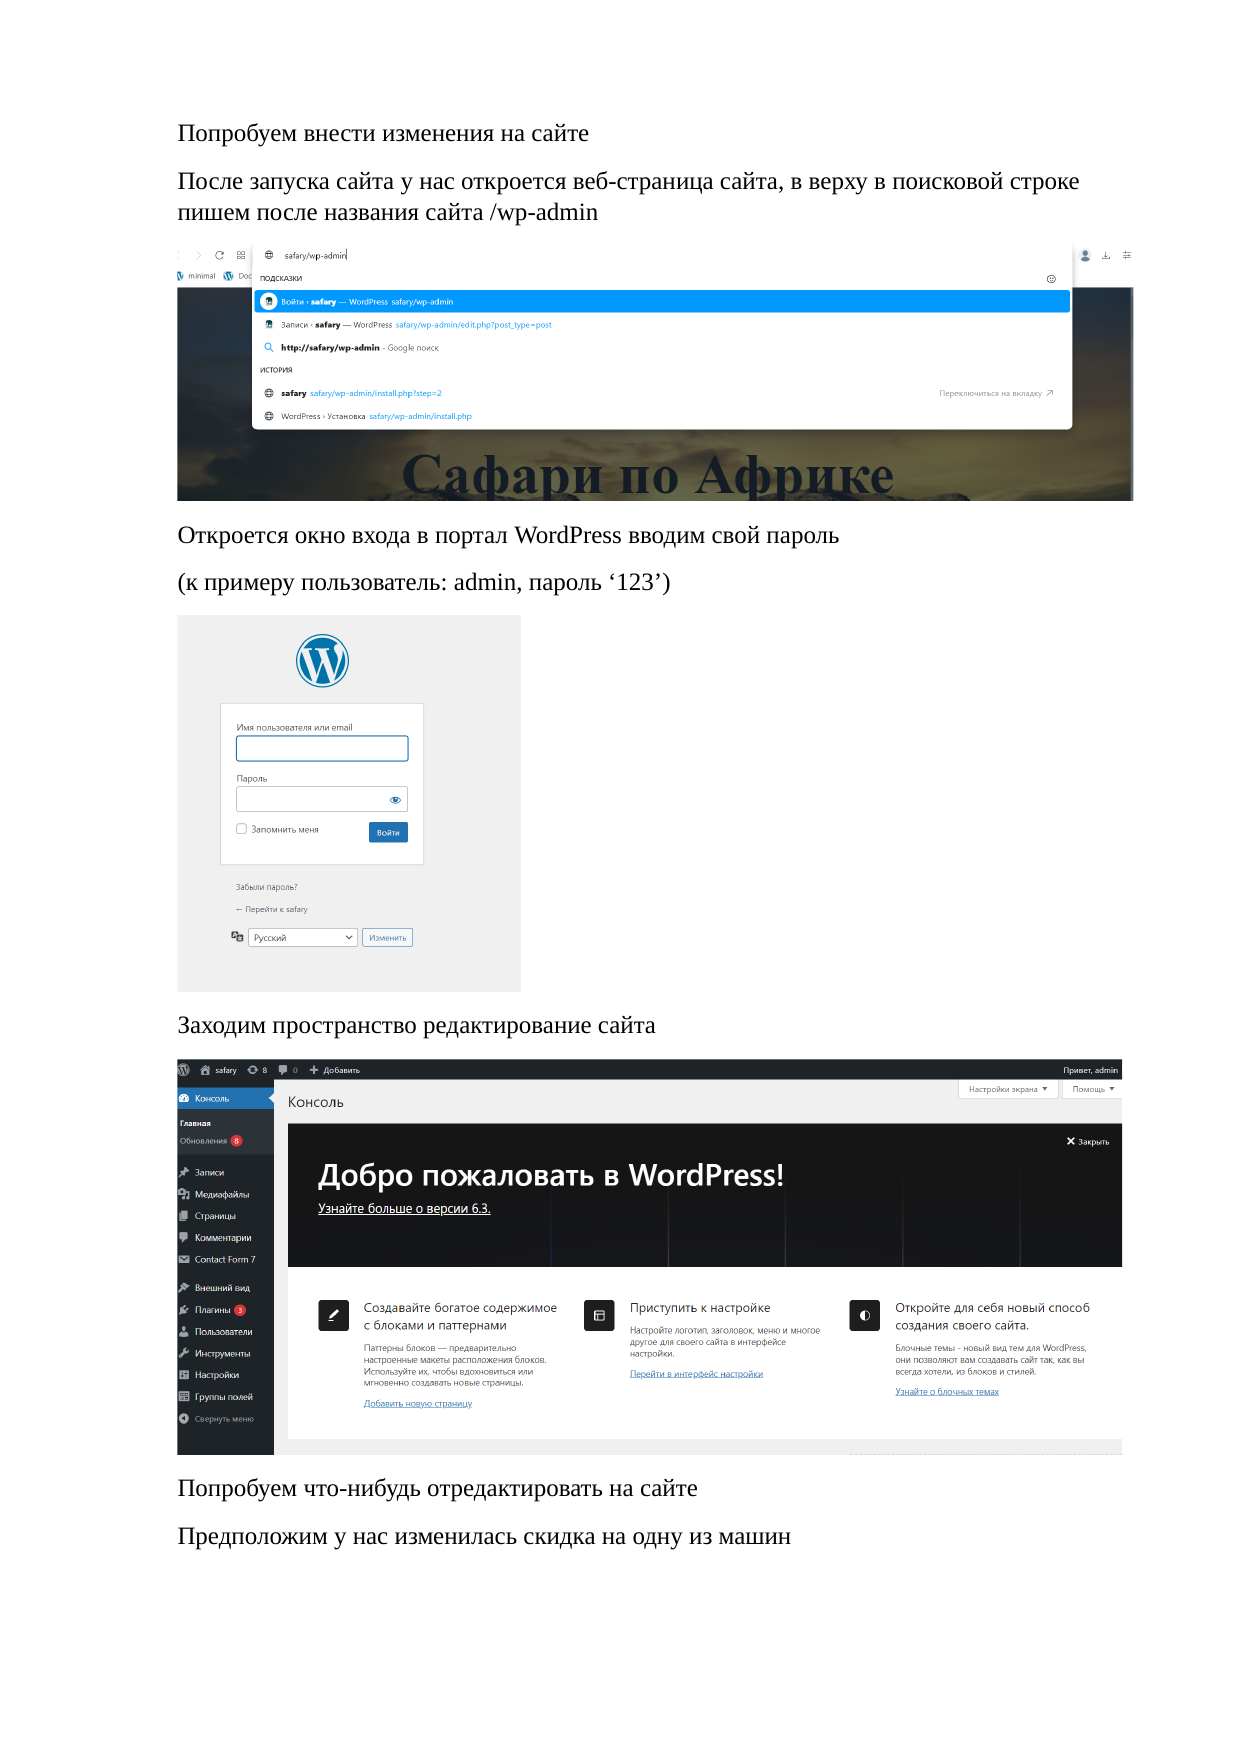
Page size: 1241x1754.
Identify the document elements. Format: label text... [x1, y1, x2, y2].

text Предположим у нас изменилась скидка на одну из машин [177, 1521, 1152, 1549]
text Откроется окно входа в портал WordPress вводим свой пароль [177, 520, 1152, 548]
text (к примеру пользователь: admin, пароль ‘123’) [177, 567, 1152, 596]
picture [177, 244, 1134, 501]
text Попробуем что-нибудь отредактировать на сайте [177, 1473, 1152, 1502]
picture [177, 1057, 1123, 1455]
text После запуска сайта у нас откроется веб-страница сайта, в верху в поисковой строке пишем после названия сайта /wp-admin [177, 166, 1152, 226]
text Попробуем внести изменения на сайте [177, 118, 1152, 147]
picture [177, 615, 521, 992]
text Заходим пространство редактирование сайта [177, 1010, 1152, 1039]
